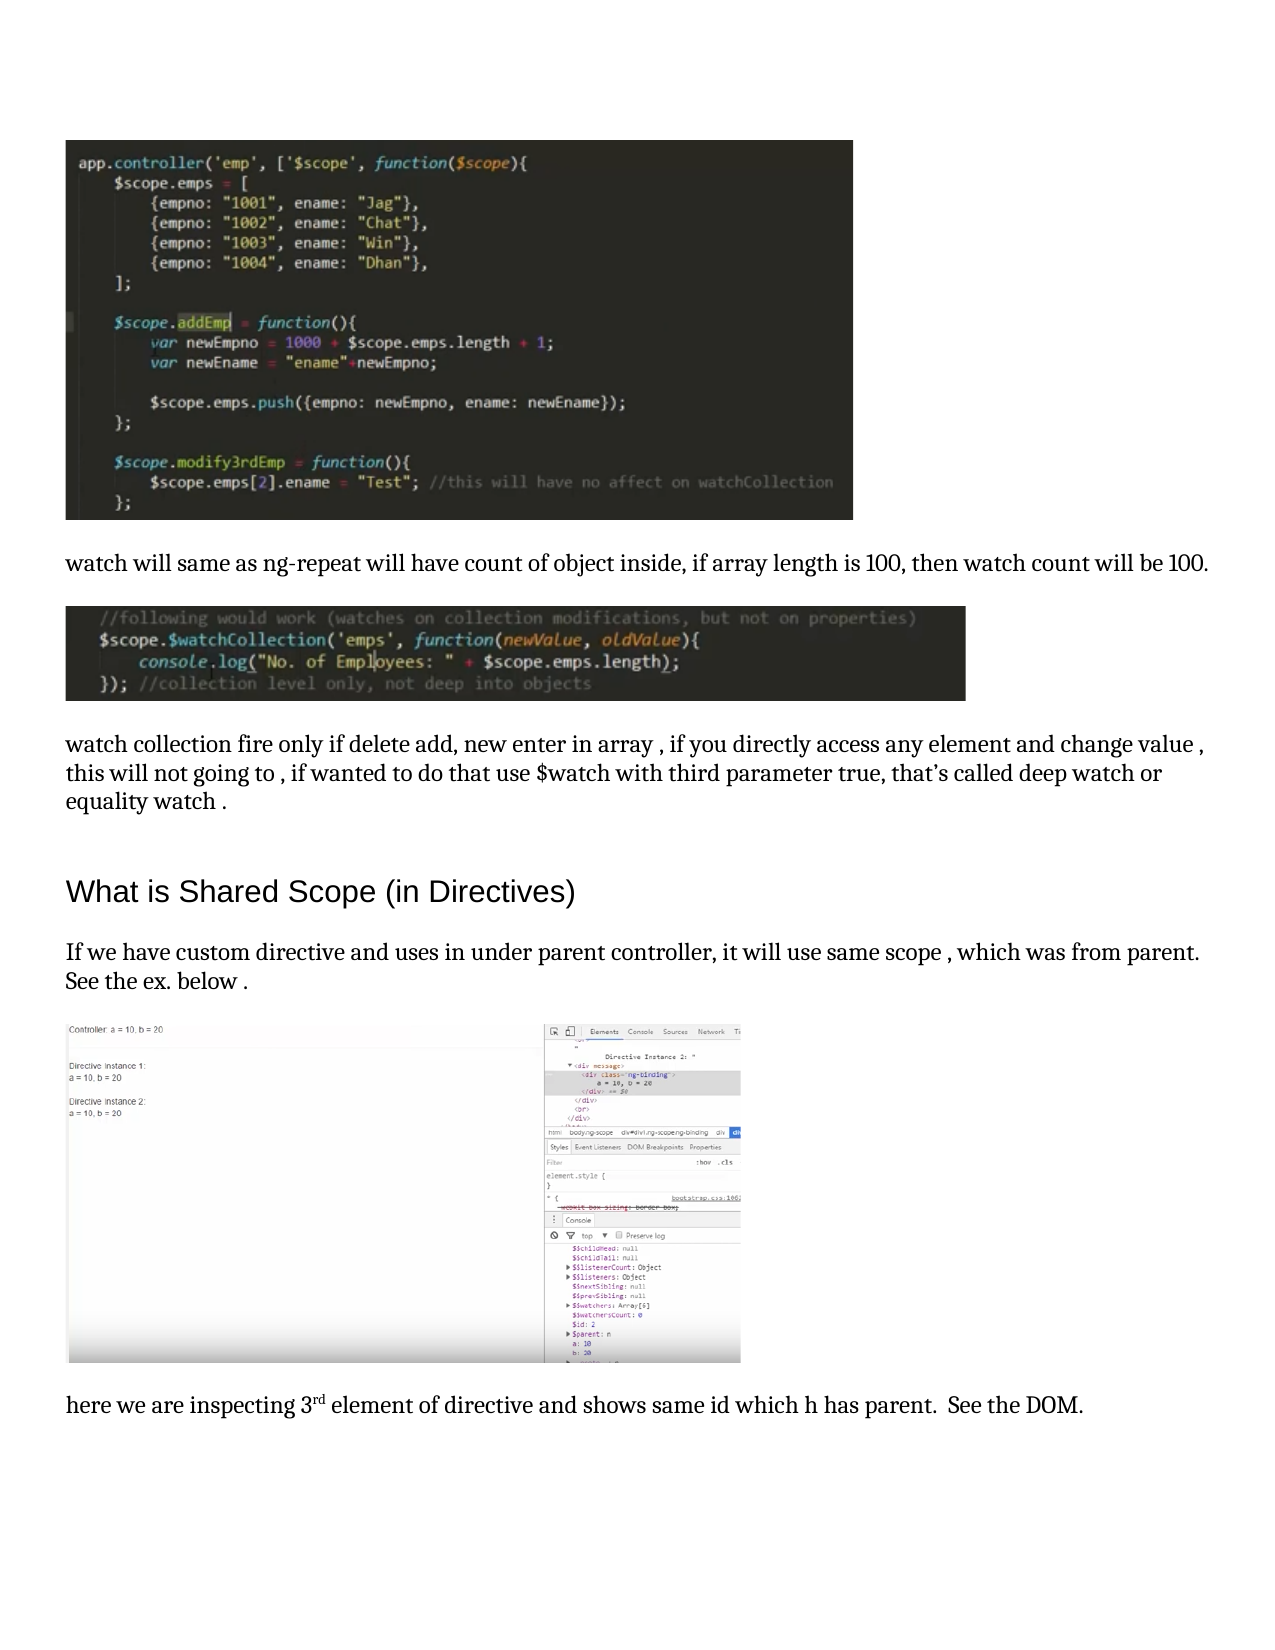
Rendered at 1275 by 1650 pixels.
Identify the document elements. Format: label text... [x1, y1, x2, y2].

picture [65, 606, 966, 701]
text watch will same as ng-repeat will have count of object inside, if array length is 100, then watch count will be 100. [66, 549, 1237, 577]
picture [65, 1024, 741, 1363]
text If we have custom directive and uses in under parent controller, it will use same scope , which was from parent. See the ex. below . [66, 938, 1237, 996]
text here we are inspecting 3rd element of directive and shows same id which h has parent. See the DOM. [66, 1391, 1237, 1420]
picture [65, 140, 854, 520]
text watch collection fire only if delete add, new enter in array , if you directly access any element and change value , this will not going to , if wanted to do that use $watch with third parameter true, that’s called deep watch or equality watch . [66, 730, 1237, 816]
text What is Shared Scope (in Directives) [66, 873, 1237, 909]
